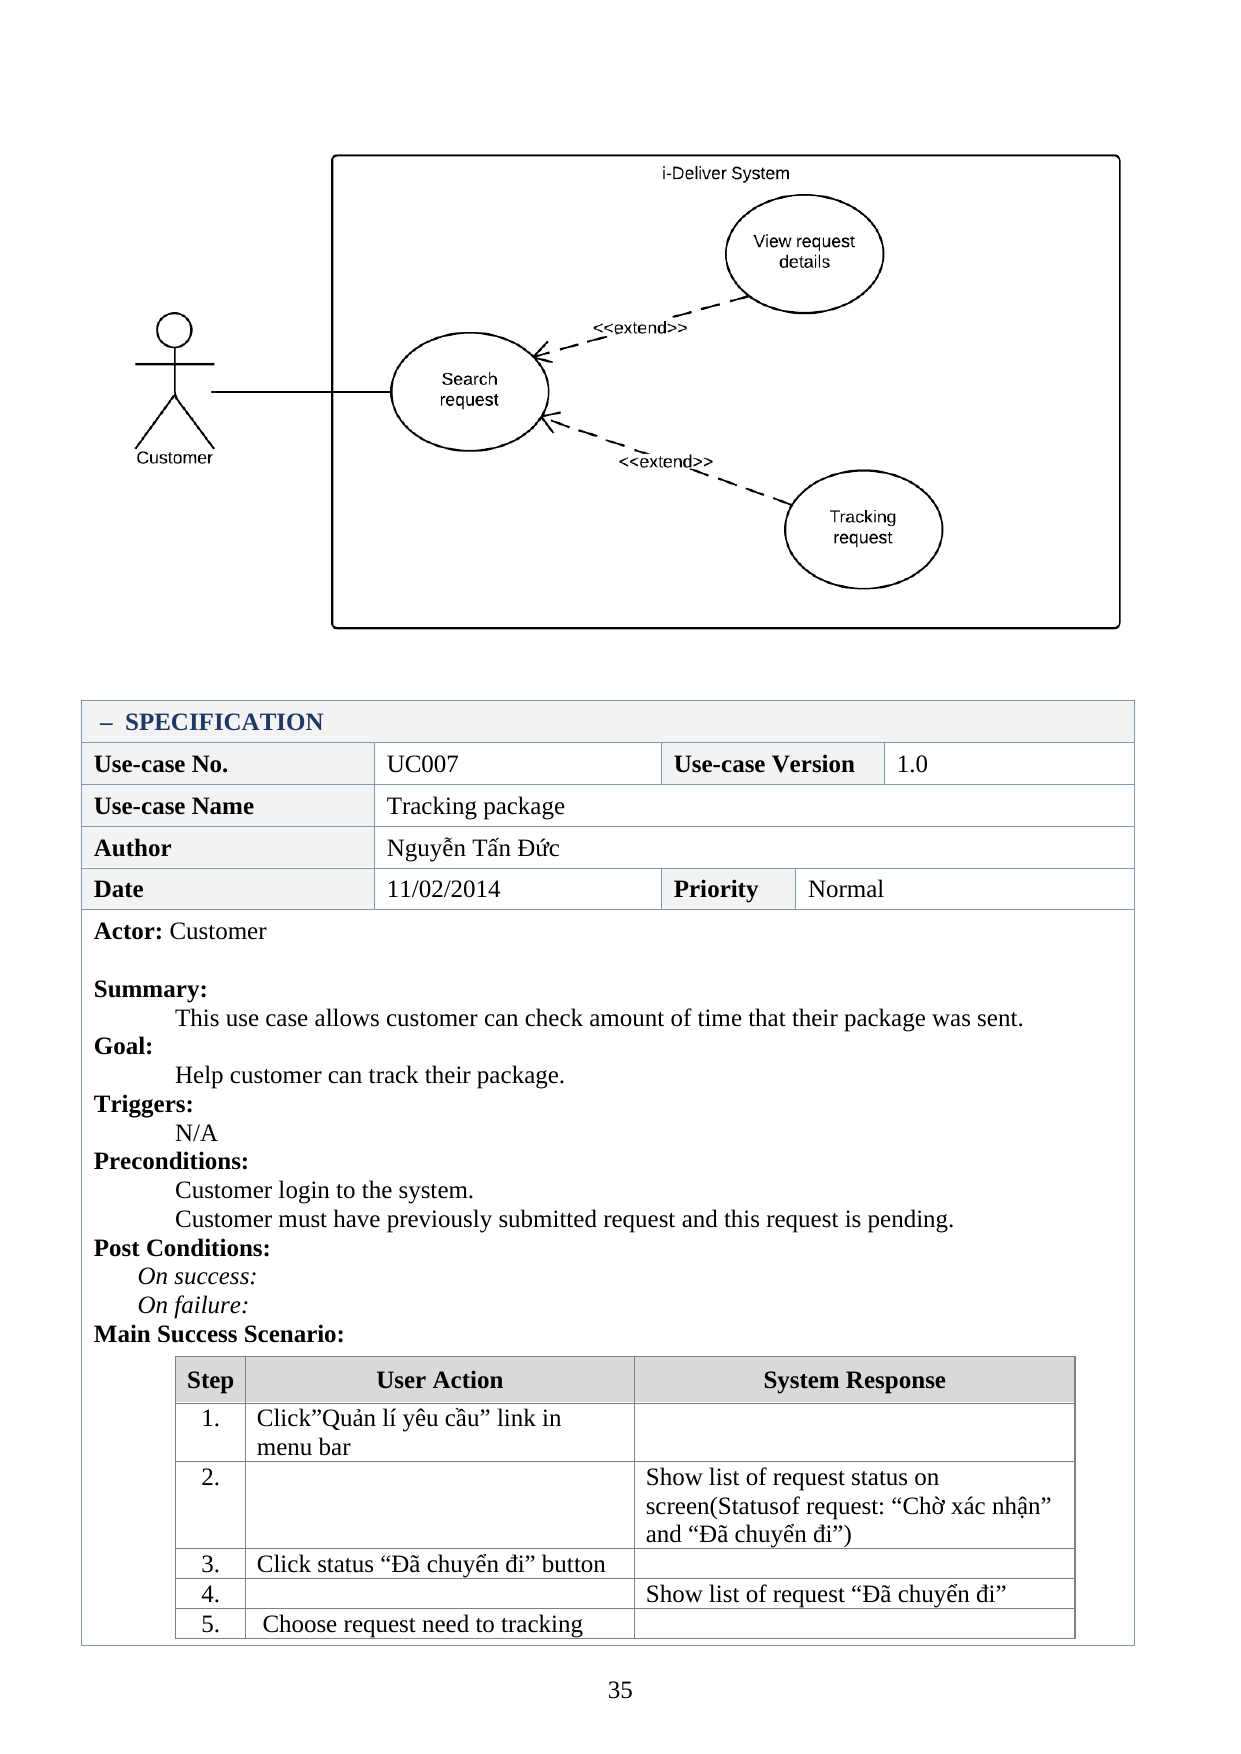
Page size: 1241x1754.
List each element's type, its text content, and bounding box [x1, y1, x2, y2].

table_cell Author [82, 827, 374, 867]
table_cell Use-case No. [82, 743, 374, 784]
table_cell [82, 910, 1134, 1645]
table_cell Priority [662, 869, 795, 909]
table_cell Normal [796, 869, 1134, 909]
table_cell Use-case Name [82, 785, 374, 826]
table_header – SPECIFICATION [82, 701, 1134, 742]
table_cell 1.0 [885, 743, 1134, 784]
picture [93, 103, 1168, 681]
table_cell Use-case Version [662, 743, 884, 784]
table_cell Date [82, 869, 374, 909]
table_cell UC007 [375, 743, 661, 784]
table_cell Tracking package [375, 785, 1134, 826]
table_cell 11/02/2014 [375, 869, 661, 909]
table_cell Nguyễn Tấn Đức [375, 827, 1134, 867]
